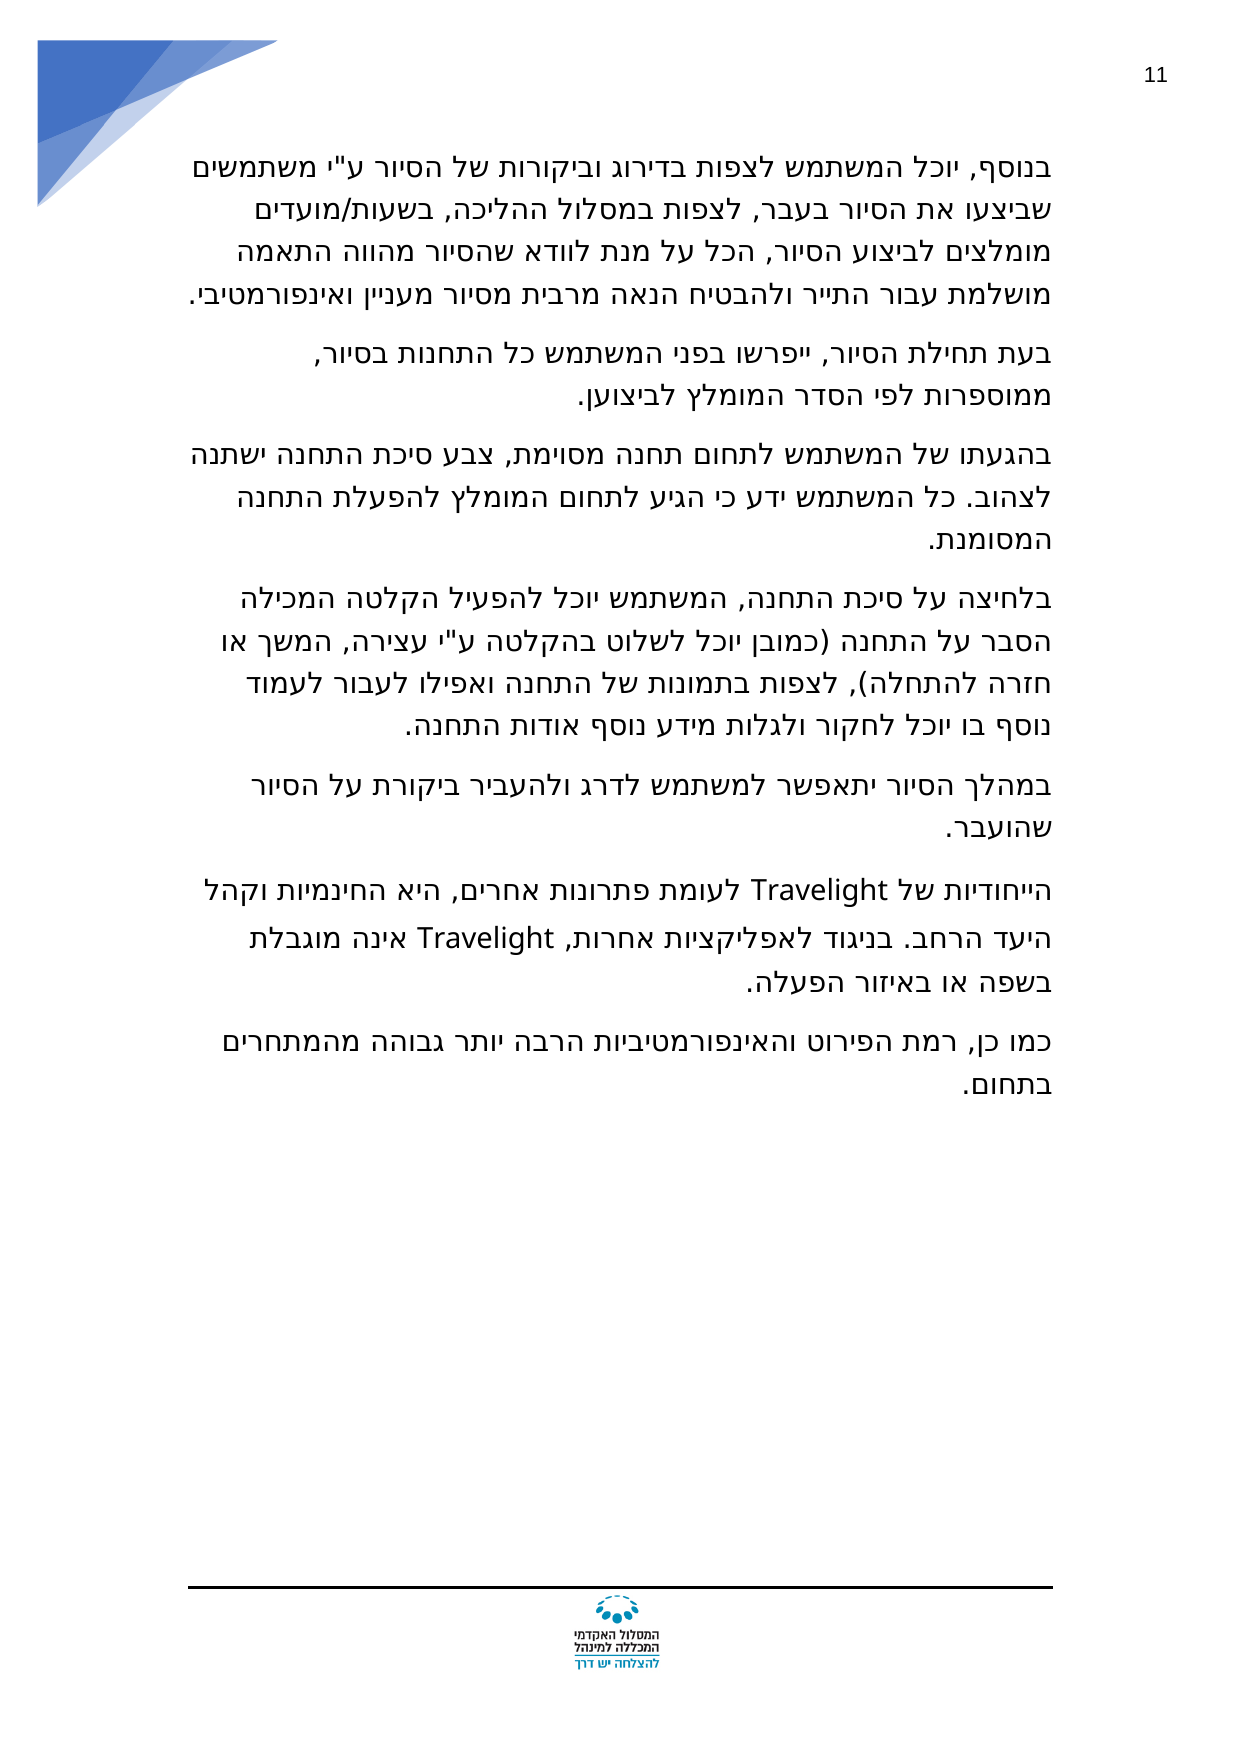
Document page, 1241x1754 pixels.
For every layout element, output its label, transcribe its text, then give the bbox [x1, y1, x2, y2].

text בהגעתו של המשתמש לתחום תחנה מסוימת, צבע סיכת התחנה ישתנה לצהוב. כל המשתמש ידע כי הגיע לתחום המומלץ להפעלת התחנה המסומנת. [187, 438, 1053, 556]
text בנוסף, יוכל המשתמש לצפות בדירוג וביקורות של הסיור ע"י משתמשים שביצעו את הסיור בעבר, לצפות במסלול ההליכה, בשעות/מועדים מומלצים לביצוע הסיור, הכל על מנת לוודא שהסיור מהווה התאמה מושלמת עבור התייר ולהבטיח הנאה מרבית מסיור מעניין ואינפורמטיבי. [187, 150, 1053, 311]
picture [572, 1589, 662, 1679]
text הייחודיות של Travelight לעומת פתרונות אחרים, היא החינמיות וקהל היעד הרחב. בניגוד לאפליקציות אחרות, Travelight אינה מוגבלת בשפה או באיזור הפעלה. [187, 869, 1053, 999]
text בעת תחילת הסיור, ייפרשו בפני המשתמש כל התחנות בסיור, ממוספרות לפי הסדר המומלץ לביצוען. [187, 336, 1053, 413]
text במהלך הסיור יתאפשר למשתמש לדרג ולהעביר ביקורת על הסיור שהועבר. [187, 768, 1053, 844]
text בלחיצה על סיכת התחנה, המשתמש יוכל להפעיל הקלטה המכילה הסבר על התחנה (כמובן יוכל לשלוט בהקלטה ע"י עצירה, המשך או חזרה להתחלה), לצפות בתמונות של התחנה ואפילו לעבור לעמוד נוסף בו יוכל לחקור ולגלות מידע נוסף אודות התחנה. [187, 582, 1053, 743]
picture [37, 40, 279, 209]
text כמו כן, רמת הפירוט והאינפורמטיביות הרבה יותר גבוהה מהמתחרים בתחום. [187, 1024, 1053, 1101]
